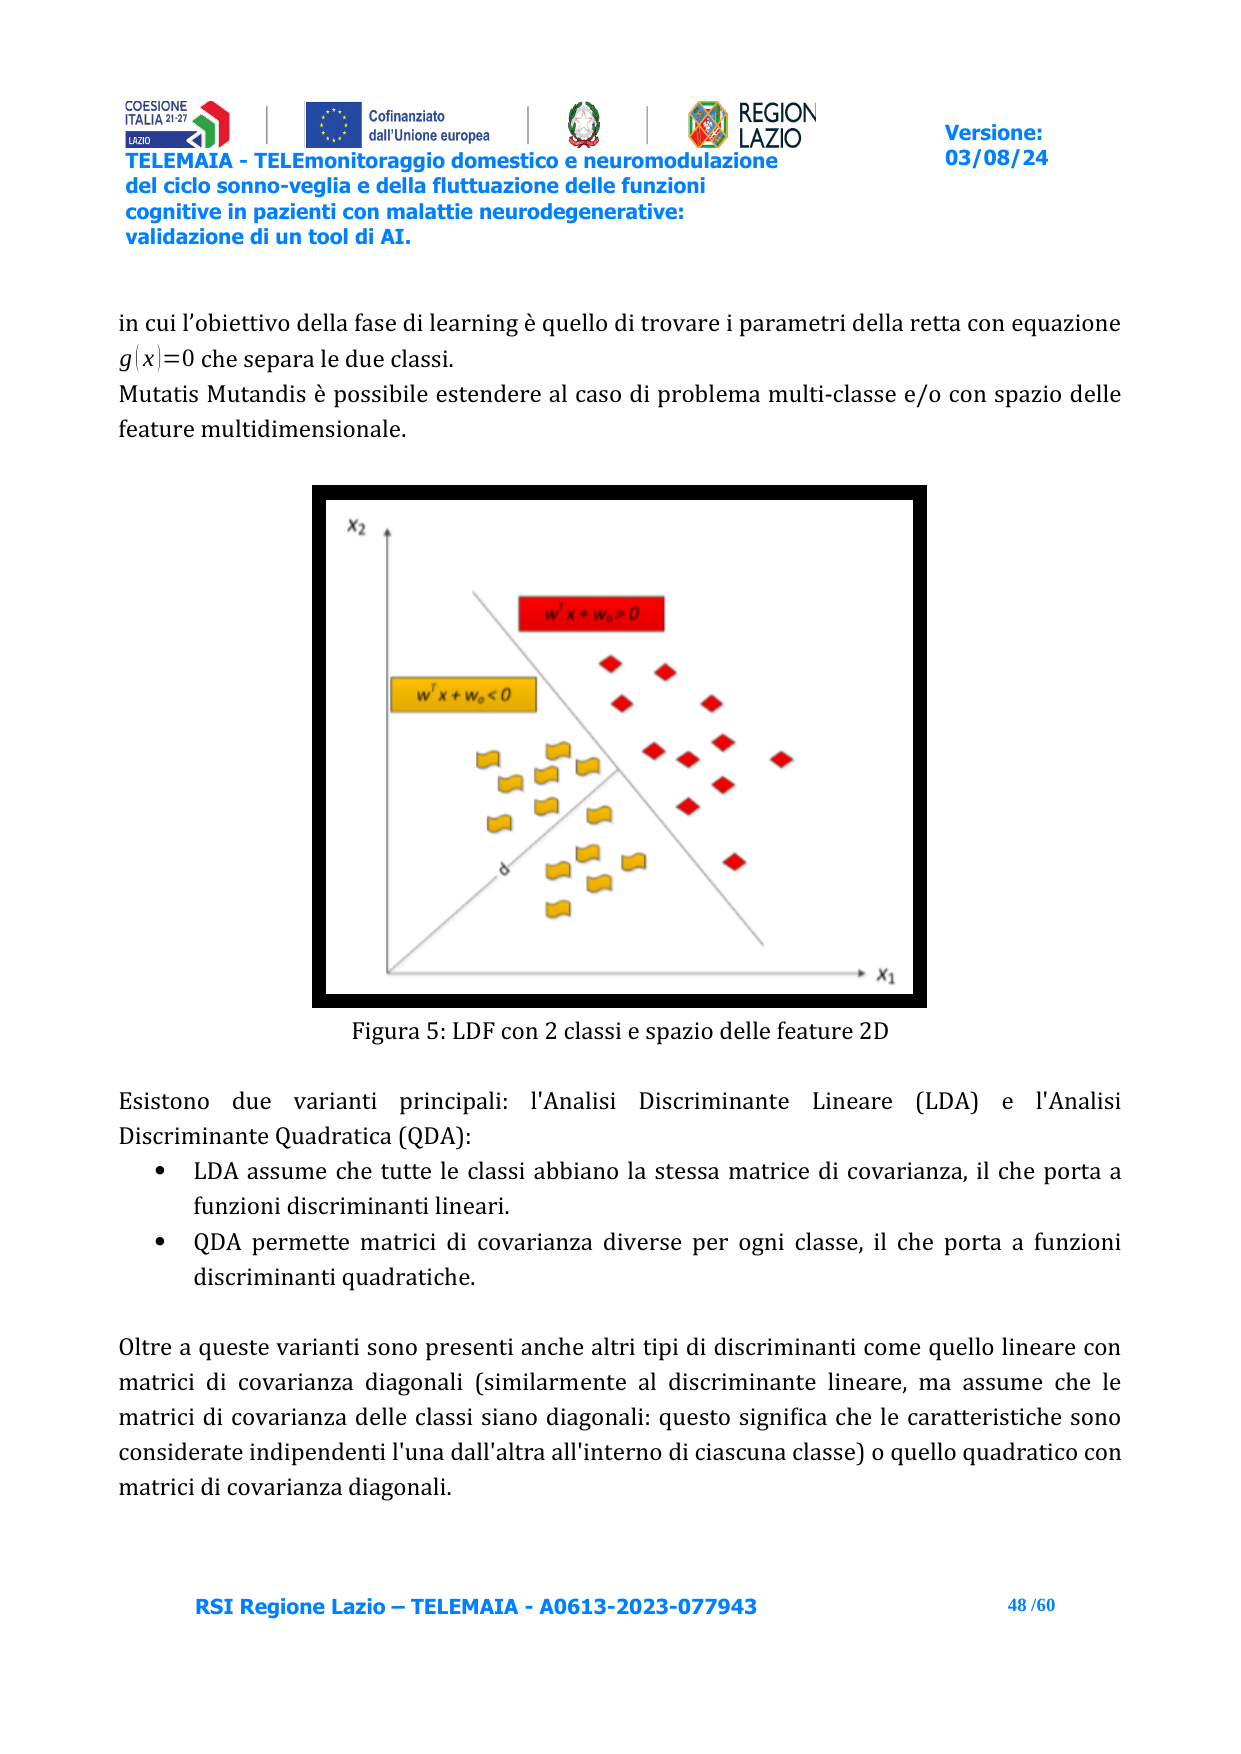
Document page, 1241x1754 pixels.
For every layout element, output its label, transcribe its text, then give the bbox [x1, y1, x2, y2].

picture [326, 500, 913, 994]
text Esistono due varianti principali: l'Analisi Discriminante Lineare (LDA) e l'Analisi Discriminante Quadratica (QDA): [118, 1086, 1122, 1150]
text Mutatis Mutandis è possibile estendere al caso di problema multi-classe e/o con spazio delle feature multidimensionale. [118, 379, 1122, 443]
list Oltre a queste varianti sono presenti anche altri tipi di discriminanti come quello lineare con matrici di covarianza diagonali (similarmente al discriminante lineare, ma assume che le matrici di covarianza delle classi siano diagonali: questo significa che le caratteristiche sono considerate indipendenti l'una dall'altra all'interno di ciascuna classe) o quello quadratico con matrici di covarianza diagonali. [118, 1331, 1122, 1501]
list QDA permette matrici di covarianza diverse per ogni classe, il che porta a funzioni discriminanti quadratiche. [156, 1226, 1122, 1291]
picture [787, 131, 798, 145]
picture [753, 142, 762, 148]
picture [125, 101, 816, 148]
list LDA assume che tutte le classi abbiano la stessa matrice di covarianza, il che porta a funzioni discriminanti lineari. [156, 1156, 1122, 1220]
text Figura 5: LDF con 2 classi e spazio delle feature 2D [118, 1016, 1122, 1045]
